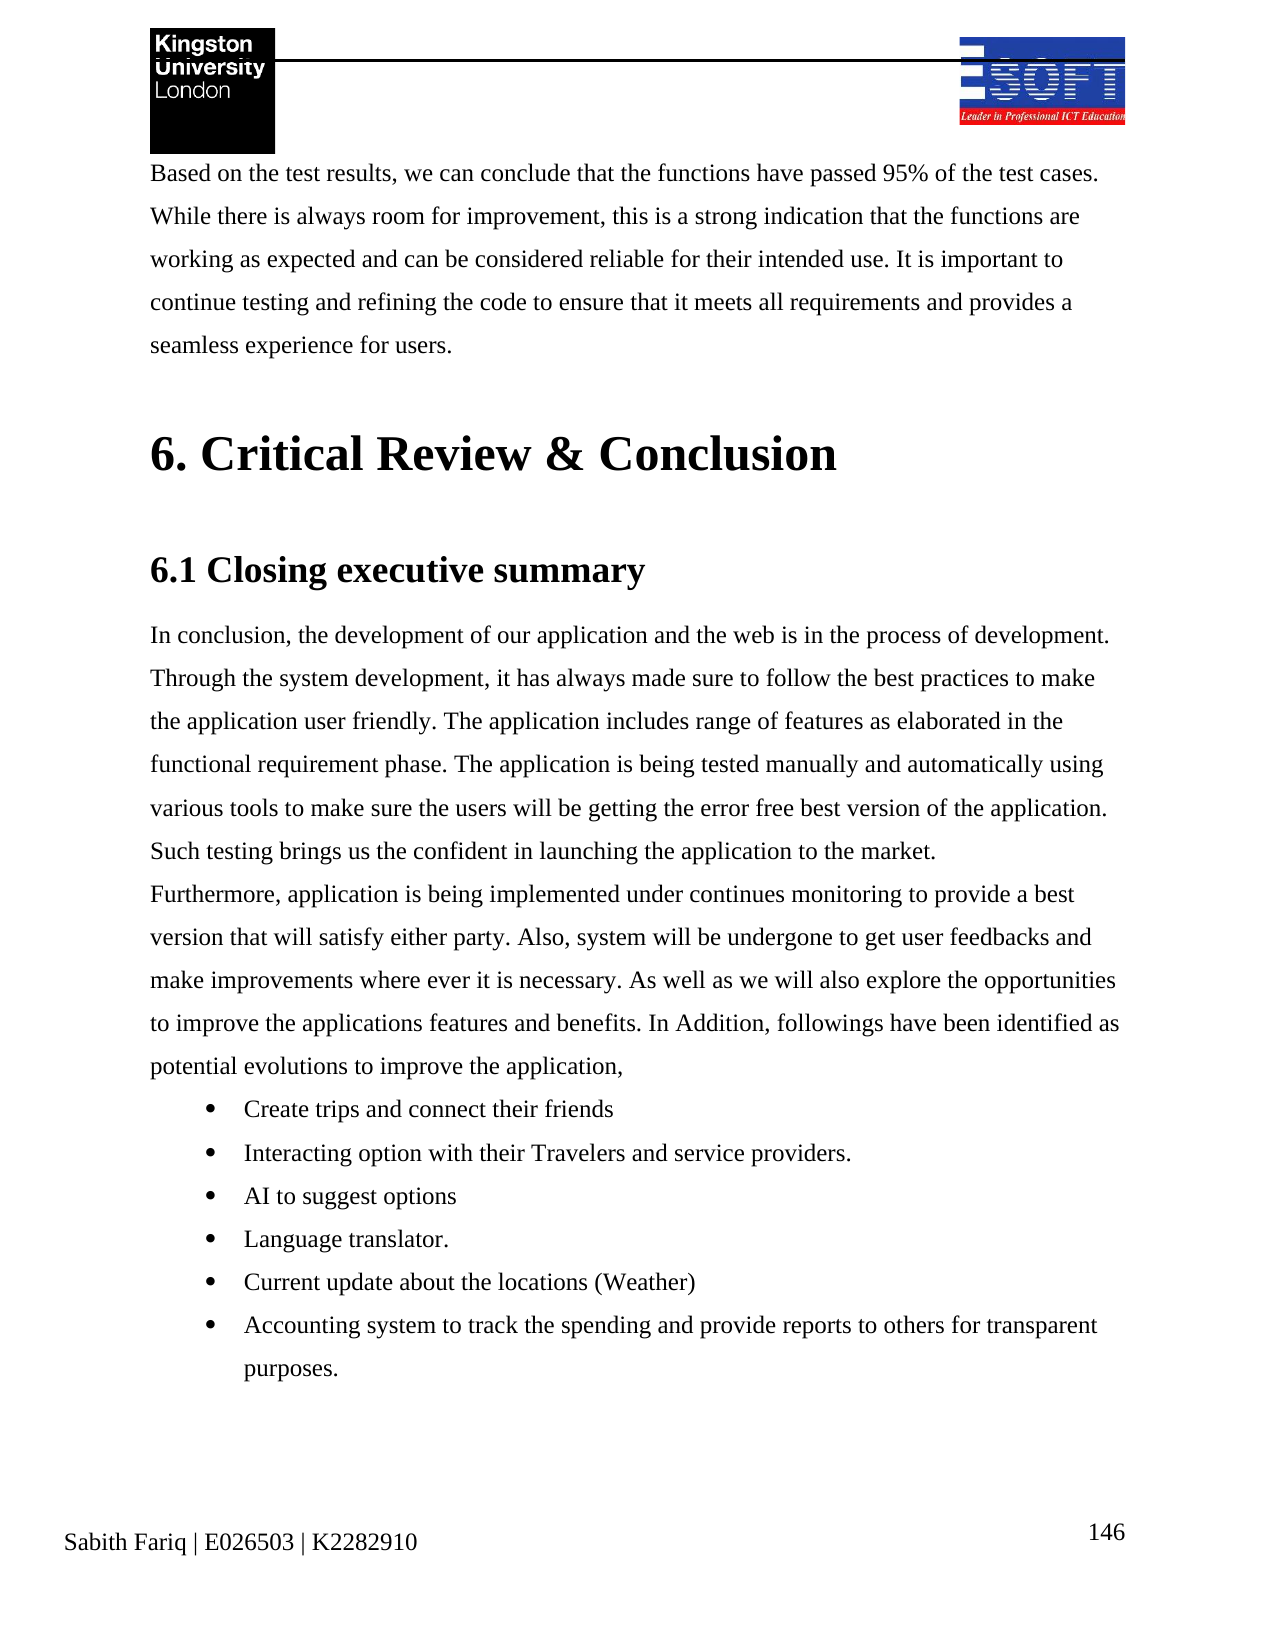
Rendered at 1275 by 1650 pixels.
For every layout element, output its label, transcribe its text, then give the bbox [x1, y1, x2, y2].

picture [959, 37, 1125, 59]
picture [959, 62, 1125, 125]
subtitle 6.1 Closing executive summary [150, 547, 1125, 590]
picture [150, 28, 275, 59]
list AI to suggest options [206, 1181, 1125, 1209]
text Based on the test results, we can conclude that the functions have passed 95% of the test cases. While there is always room for improvement, this is a strong indication that the functions are working as expected and can be considered reliable for their intended use. It is important to continue testing and refining the code to ensure that it meets all requirements and provides a seamless experience for users. [150, 158, 1125, 359]
list Accounting system to track the spending and provide reports to others for transparent purposes. [206, 1310, 1125, 1382]
list Language translator. [206, 1224, 1125, 1253]
text In conclusion, the development of our application and the web is in the process of development. Through the system development, it has always made sure to follow the best practices to make the application user friendly. The application includes range of features as elaborated in the functional requirement phase. The application is being tested manually and automatically using various tools to make sure the users will be getting the error free best version of the application. Such testing brings us the confident in launching the application to the market. [150, 620, 1125, 864]
list Create trips and connect their friends [206, 1094, 1125, 1123]
text Furthermore, application is being implemented under continues monitoring to provide a best version that will satisfy either party. Also, system will be undergone to get user feedbacks and make improvements where ever it is necessary. As well as we will also explore the opportunities to improve the applications features and benefits. In Addition, followings have been identified as potential evolutions to improve the application, [150, 879, 1125, 1080]
picture [150, 62, 275, 154]
subtitle 6. Critical Review & Conclusion [150, 423, 1125, 481]
list Current update about the locations (Weather) [206, 1267, 1125, 1296]
list Interacting option with their Travelers and service providers. [206, 1138, 1125, 1166]
